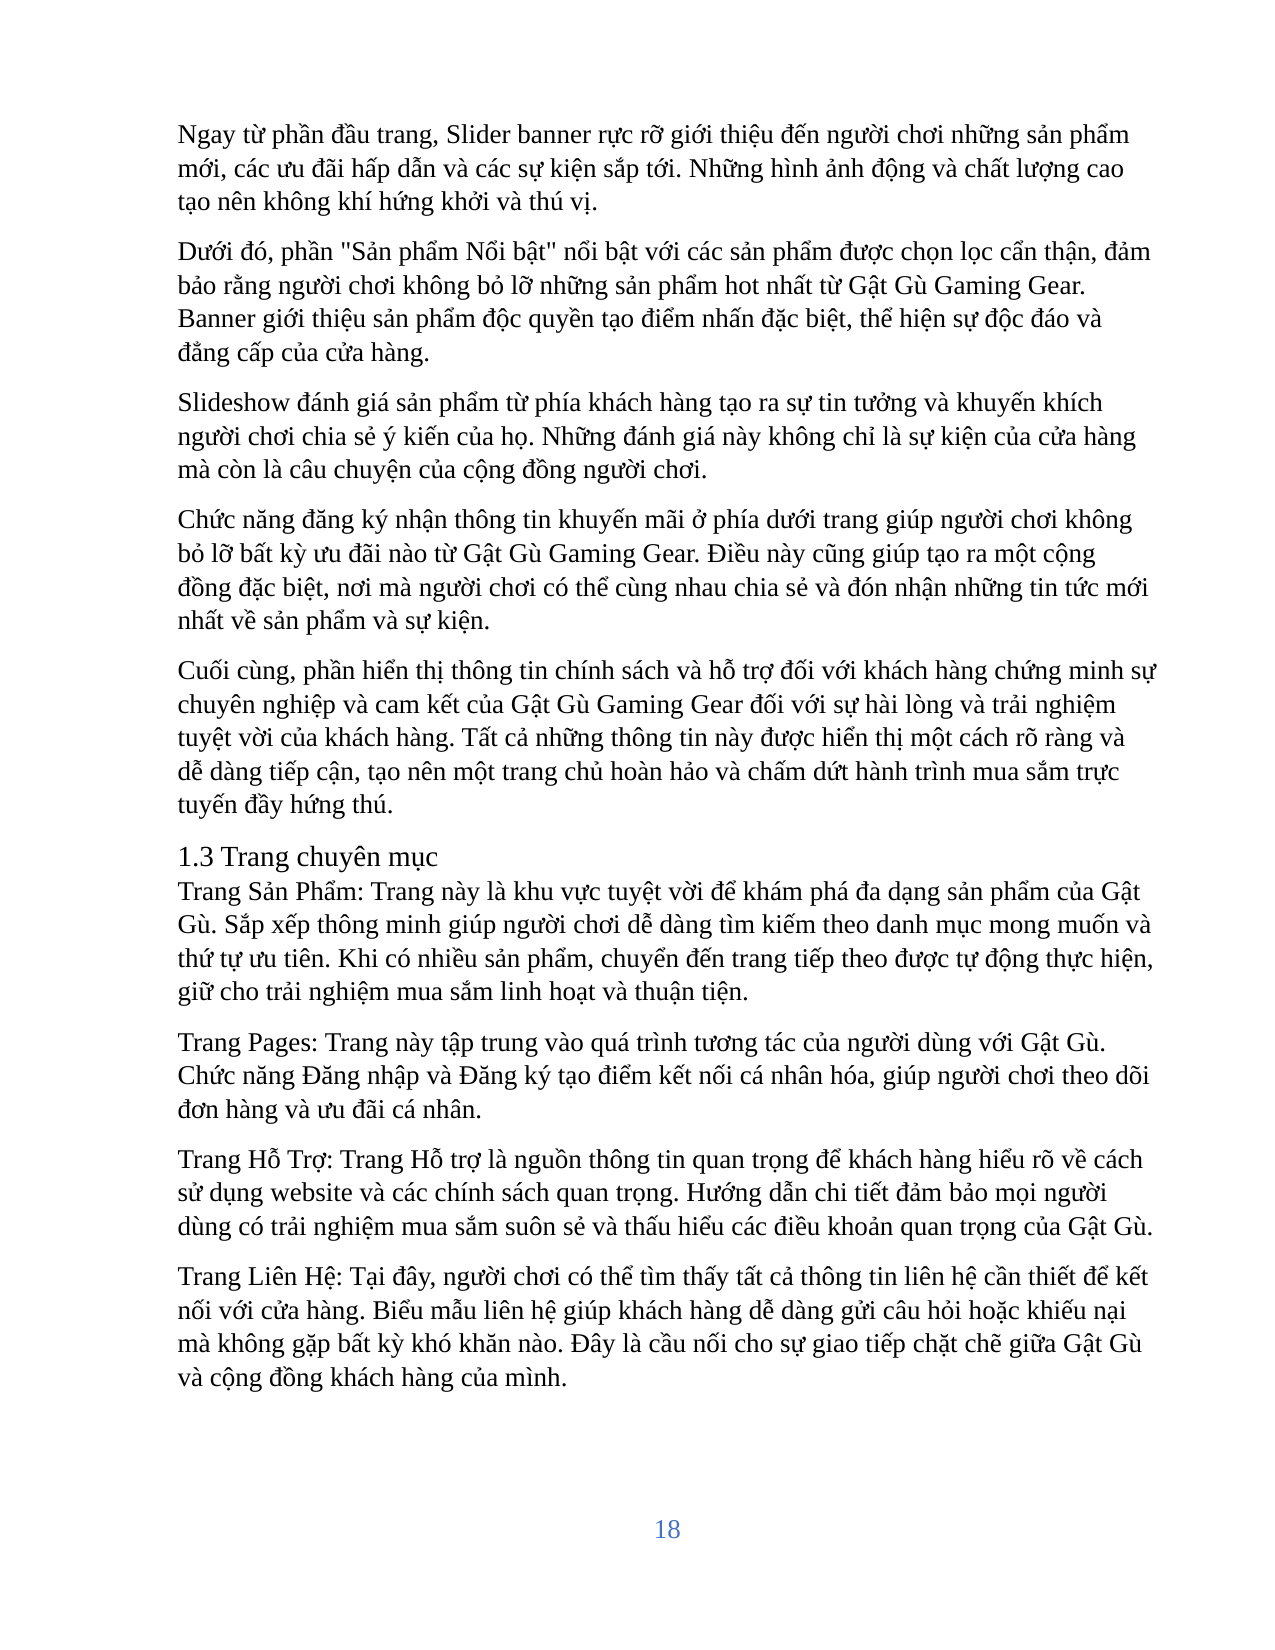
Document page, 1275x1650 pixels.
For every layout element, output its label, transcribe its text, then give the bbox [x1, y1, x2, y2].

text Ngay từ phần đầu trang, Slider banner rực rỡ giới thiệu đến người chơi những sản phẩm mới, các ưu đãi hấp dẫn và các sự kiện sắp tới. Những hình ảnh động và chất lượng cao tạo nên không khí hứng khởi và thú vị. [177, 118, 1157, 216]
text Cuối cùng, phần hiển thị thông tin chính sách và hỗ trợ đối với khách hàng chứng minh sự chuyên nghiệp và cam kết của Gật Gù Gaming Gear đối với sự hài lòng và trải nghiệm tuyệt vời của khách hàng. Tất cả những thông tin này được hiển thị một cách rõ ràng và dễ dàng tiếp cận, tạo nên một trang chủ hoàn hảo và chấm dứt hành trình mua sắm trực tuyến đầy hứng thú. [177, 654, 1157, 820]
text Trang Hỗ Trợ: Trang Hỗ trợ là nguồn thông tin quan trọng để khách hàng hiểu rõ về cách sử dụng website và các chính sách quan trọng. Hướng dẫn chi tiết đảm bảo mọi người dùng có trải nghiệm mua sắm suôn sẻ và thấu hiểu các điều khoản quan trọng của Gật Gù. [177, 1143, 1157, 1241]
text Trang Sản Phẩm: Trang này là khu vực tuyệt vời để khám phá đa dạng sản phẩm của Gật Gù. Sắp xếp thông minh giúp người chơi dễ dàng tìm kiếm theo danh mục mong muốn và thứ tự ưu tiên. Khi có nhiều sản phẩm, chuyển đến trang tiếp theo được tự động thực hiện, giữ cho trải nghiệm mua sắm linh hoạt và thuận tiện. [177, 875, 1157, 1007]
subtitle 1.3 Trang chuyên mục [177, 839, 1157, 872]
text Trang Liên Hệ: Tại đây, người chơi có thể tìm thấy tất cả thông tin liên hệ cần thiết để kết nối với cửa hàng. Biểu mẫu liên hệ giúp khách hàng dễ dàng gửi câu hỏi hoặc khiếu nại mà không gặp bất kỳ khó khăn nào. Đây là cầu nối cho sự giao tiếp chặt chẽ giữa Gật Gù và cộng đồng khách hàng của mình. [177, 1260, 1157, 1392]
text Chức năng đăng ký nhận thông tin khuyến mãi ở phía dưới trang giúp người chơi không bỏ lỡ bất kỳ ưu đãi nào từ Gật Gù Gaming Gear. Điều này cũng giúp tạo ra một cộng đồng đặc biệt, nơi mà người chơi có thể cùng nhau chia sẻ và đón nhận những tin tức mới nhất về sản phẩm và sự kiện. [177, 503, 1157, 635]
text Trang Pages: Trang này tập trung vào quá trình tương tác của người dùng với Gật Gù. Chức năng Đăng nhập và Đăng ký tạo điểm kết nối cá nhân hóa, giúp người chơi theo dõi đơn hàng và ưu đãi cá nhân. [177, 1026, 1157, 1124]
text Dưới đó, phần "Sản phẩm Nổi bật" nổi bật với các sản phẩm được chọn lọc cẩn thận, đảm bảo rằng người chơi không bỏ lỡ những sản phẩm hot nhất từ Gật Gù Gaming Gear. Banner giới thiệu sản phẩm độc quyền tạo điểm nhấn đặc biệt, thể hiện sự độc đáo và đẳng cấp của cửa hàng. [177, 235, 1157, 367]
text Slideshow đánh giá sản phẩm từ phía khách hàng tạo ra sự tin tưởng và khuyến khích người chơi chia sẻ ý kiến của họ. Những đánh giá này không chỉ là sự kiện của cửa hàng mà còn là câu chuyện của cộng đồng người chơi. [177, 386, 1157, 484]
